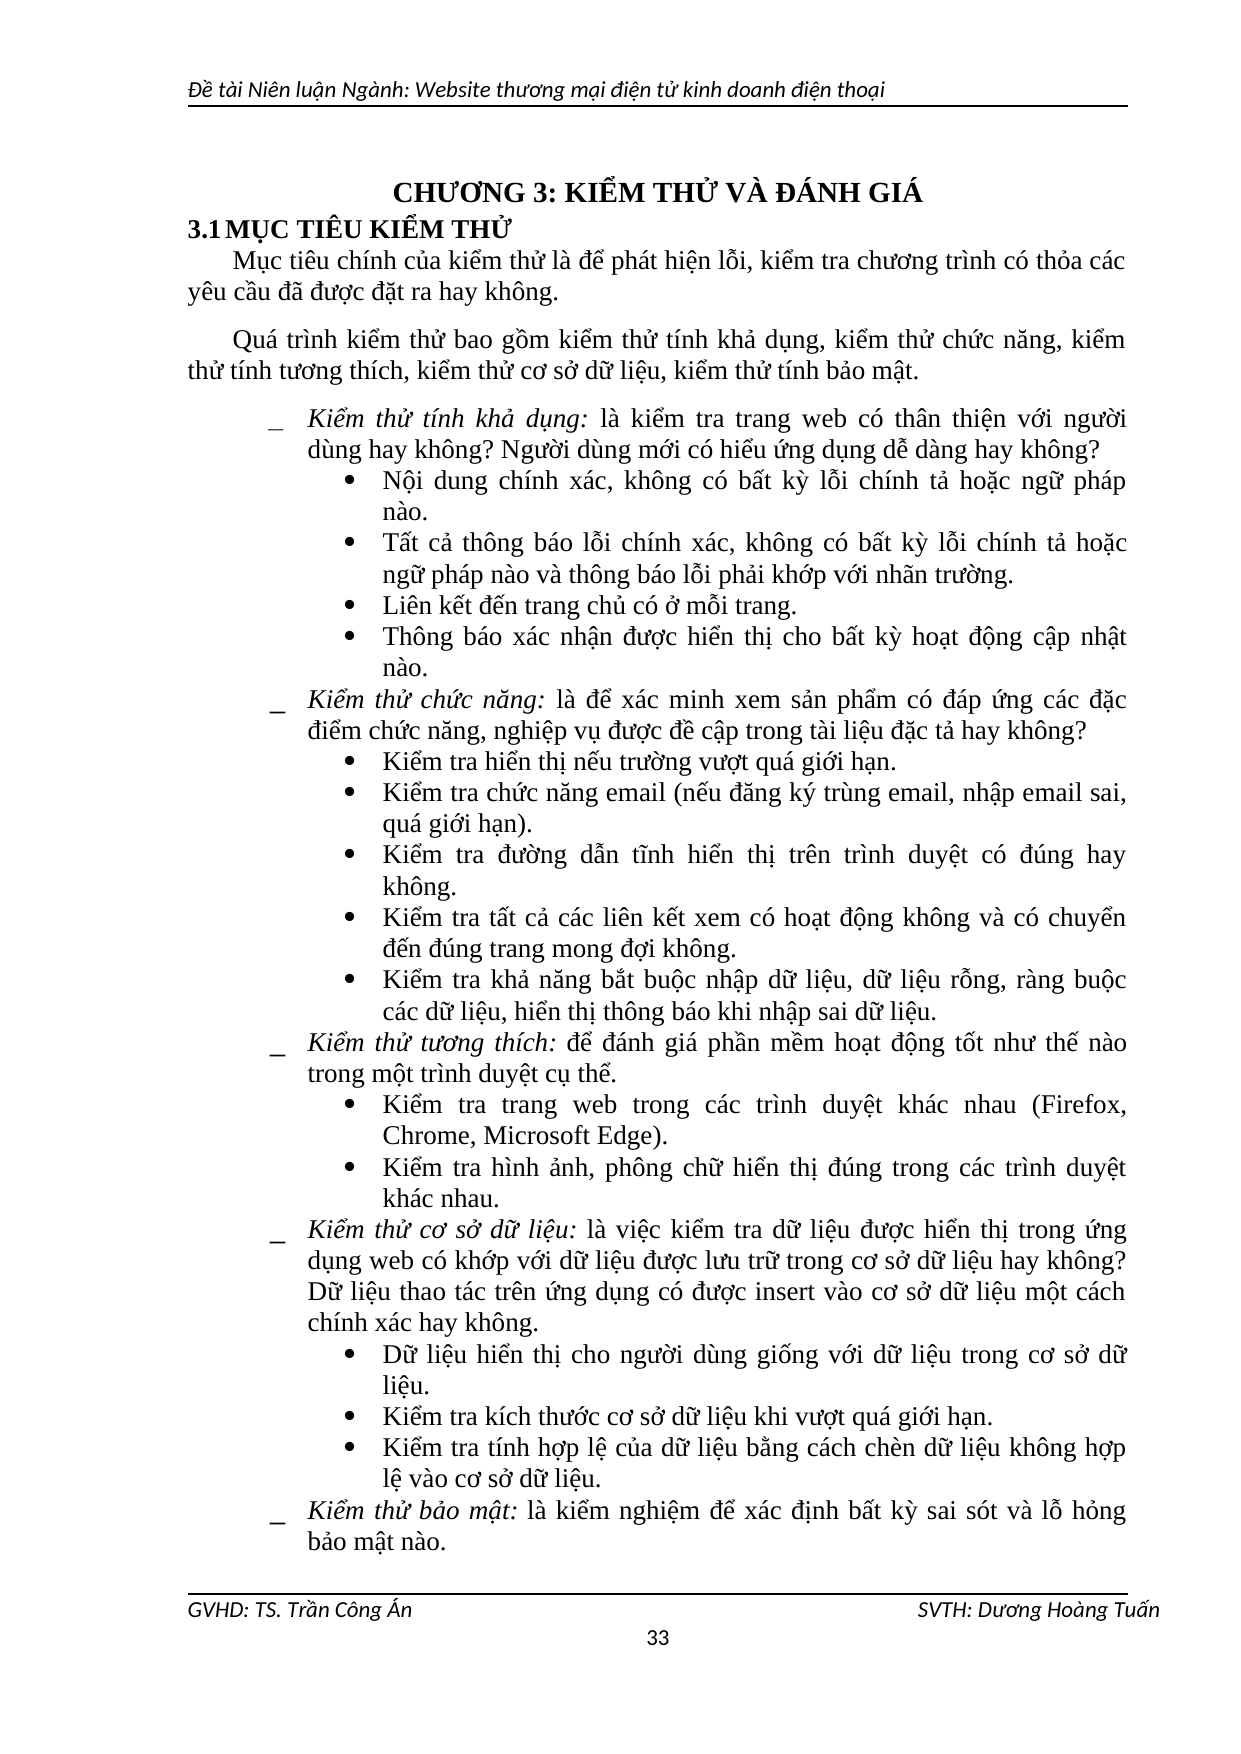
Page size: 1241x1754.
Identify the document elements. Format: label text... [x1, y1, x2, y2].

list Nội dung chính xác, không có bất kỳ lỗi chính tả hoặc ngữ pháp nào. [345, 464, 1128, 527]
list Kiểm thử bảo mật: là kiểm nghiệm để xác định bất kỳ sai sót và lỗ hỏng bảo mật nào. [270, 1494, 1128, 1556]
text Quá trình kiểm thử bao gồm kiểm thử tính khả dụng, kiểm thử chức năng, kiểm thử tính tương thích, kiểm thử cơ sở dữ liệu, kiểm thử tính bảo mật. [187, 323, 1128, 385]
text MỤC TIÊU KIỂM THỬ [187, 213, 1128, 244]
list Kiểm tra kích thước cơ sở dữ liệu khi vượt quá giới hạn. [345, 1400, 1128, 1431]
list Kiểm tra hiển thị nếu trường vượt quá giới hạn. [345, 745, 1128, 776]
list Dữ liệu hiển thị cho người dùng giống với dữ liệu trong cơ sở dữ liệu. [345, 1338, 1128, 1400]
list Kiểm tra đường dẫn tĩnh hiển thị trên trình duyệt có đúng hay không. [345, 839, 1128, 901]
text Mục tiêu chính của kiểm thử là để phát hiện lỗi, kiểm tra chương trình có thỏa các yêu cầu đã được đặt ra hay không. [187, 244, 1128, 306]
list Thông báo xác nhận được hiển thị cho bất kỳ hoạt động cập nhật nào. [345, 620, 1128, 683]
list Kiểm tra tất cả các liên kết xem có hoạt động không và có chuyển đến đúng trang mong đợi không. [345, 901, 1128, 963]
subtitle CHƯƠNG 3: KIỂM THỬ VÀ ĐÁNH GIÁ [187, 175, 1128, 208]
list Liên kết đến trang chủ có ở mỗi trang. [345, 589, 1128, 620]
list Kiểm tra tính hợp lệ của dữ liệu bằng cách chèn dữ liệu không hợp lệ vào cơ sở dữ liệu. [345, 1431, 1128, 1494]
list Kiểm tra chức năng email (nếu đăng ký trùng email, nhập email sai, quá giới hạn). [345, 776, 1128, 839]
list Kiểm thử chức năng: là để xác minh xem sản phẩm có đáp ứng các đặc điểm chức năng, nghiệp vụ được đề cập trong tài liệu đặc tả hay không? [270, 683, 1128, 745]
list Kiểm thử tương thích: để đánh giá phần mềm hoạt động tốt như thế nào trong một trình duyệt cụ thể. [270, 1026, 1128, 1088]
list Kiểm thử tính khả dụng: là kiểm tra trang web có thân thiện với người dùng hay không? Người dùng mới có hiểu ứng dụng dễ dàng hay không? [270, 402, 1128, 464]
list Kiểm tra hình ảnh, phông chữ hiển thị đúng trong các trình duyệt khác nhau. [345, 1151, 1128, 1213]
list Kiểm tra khả năng bắt buộc nhập dữ liệu, dữ liệu rỗng, ràng buộc các dữ liệu, hiển thị thông báo khi nhập sai dữ liệu. [345, 963, 1128, 1026]
list Kiểm thử cơ sở dữ liệu: là việc kiểm tra dữ liệu được hiển thị trong ứng dụng web có khớp với dữ liệu được lưu trữ trong cơ sở dữ liệu hay không? Dữ liệu thao tác trên ứng dụng có được insert vào cơ sở dữ liệu một cách chính xác hay không. [270, 1213, 1128, 1338]
list Tất cả thông báo lỗi chính xác, không có bất kỳ lỗi chính tả hoặc ngữ pháp nào và thông báo lỗi phải khớp với nhãn trường. [345, 527, 1128, 589]
list Kiểm tra trang web trong các trình duyệt khác nhau (Firefox, Chrome, Microsoft Edge). [345, 1088, 1128, 1151]
